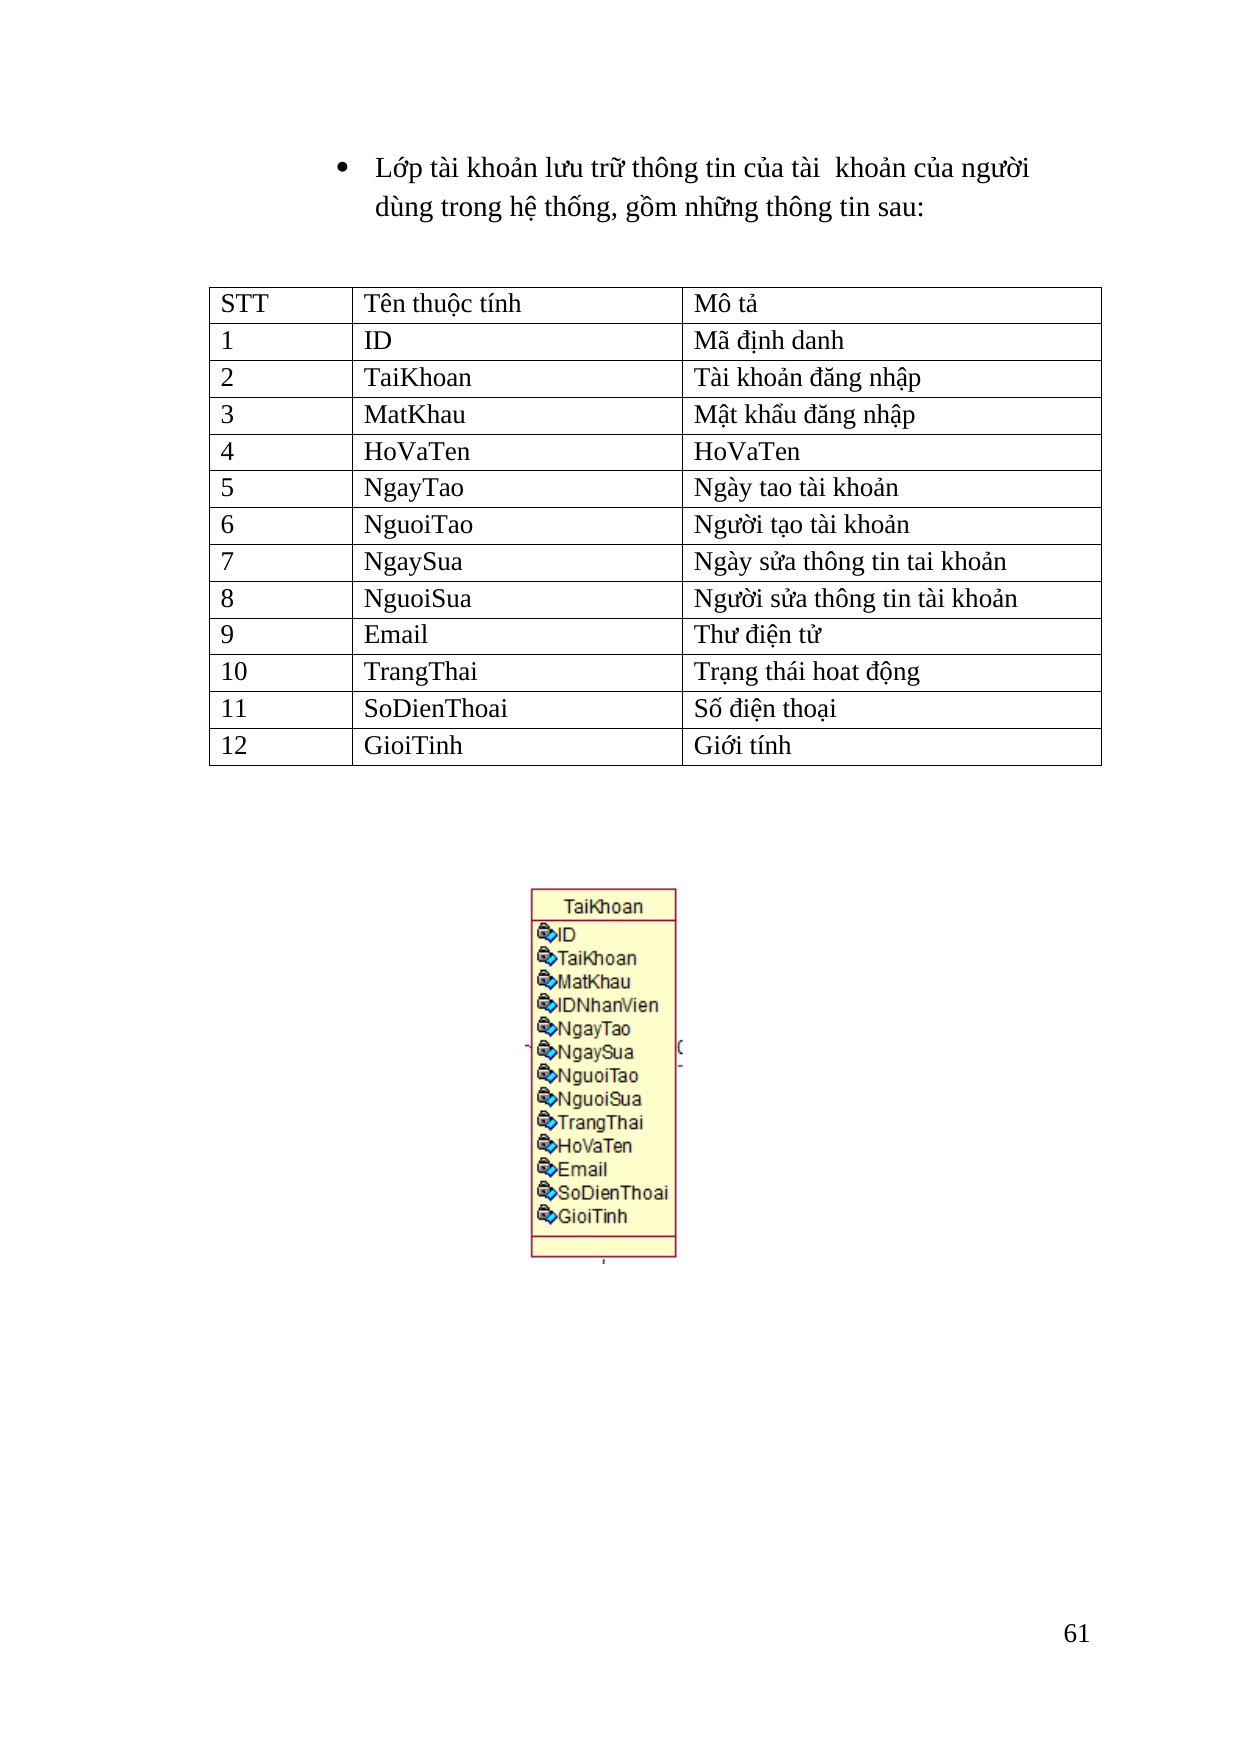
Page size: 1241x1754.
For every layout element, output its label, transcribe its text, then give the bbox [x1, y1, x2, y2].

picture [525, 884, 683, 1264]
table_cell TaiKhoan [353, 361, 682, 397]
table_cell HoVaTen [683, 435, 1101, 470]
table_cell Giới tính [683, 729, 1101, 764]
table_cell GioiTinh [353, 729, 682, 764]
table_cell Người sửa thông tin tài khoản [683, 582, 1101, 617]
table_cell 8 [210, 582, 352, 617]
table_cell Email [353, 619, 682, 654]
table_cell 4 [210, 435, 352, 470]
table_cell Trạng thái hoat động [683, 655, 1101, 691]
table_cell Ngày tao tài khoản [683, 471, 1101, 507]
table_cell TrangThai [353, 655, 682, 691]
table_cell NguoiSua [353, 582, 682, 617]
table_header Mô tả [683, 288, 1101, 323]
table_cell 11 [210, 692, 352, 728]
table_cell 9 [210, 619, 352, 654]
table_cell 6 [210, 508, 352, 544]
list Lớp tài khoản lưu trữ thông tin của tài khoản của người dùng trong hệ thống, gồm những thông tin sau: [337, 150, 1090, 222]
table_cell 3 [210, 398, 352, 434]
table_cell Tài khoản đăng nhập [683, 361, 1101, 397]
table_cell MatKhau [353, 398, 682, 434]
table_cell 10 [210, 655, 352, 691]
table_cell 1 [210, 324, 352, 360]
table_cell Thư điện tử [683, 619, 1101, 654]
table_cell Số điện thoại [683, 692, 1101, 728]
table_header Tên thuộc tính [353, 288, 682, 323]
table_cell NgaySua [353, 545, 682, 581]
table_cell HoVaTen [353, 435, 682, 470]
table_cell ID [353, 324, 682, 360]
table_cell Mã định danh [683, 324, 1101, 360]
table_cell Mật khẩu đăng nhập [683, 398, 1101, 434]
table_cell 12 [210, 729, 352, 764]
table_cell NguoiTao [353, 508, 682, 544]
table_cell 2 [210, 361, 352, 397]
table_cell 7 [210, 545, 352, 581]
table_cell Ngày sửa thông tin tai khoản [683, 545, 1101, 581]
table_cell Người tạo tài khoản [683, 508, 1101, 544]
table_cell SoDienThoai [353, 692, 682, 728]
table_cell 5 [210, 471, 352, 507]
table_cell NgayTao [353, 471, 682, 507]
table_header STT [210, 288, 352, 323]
